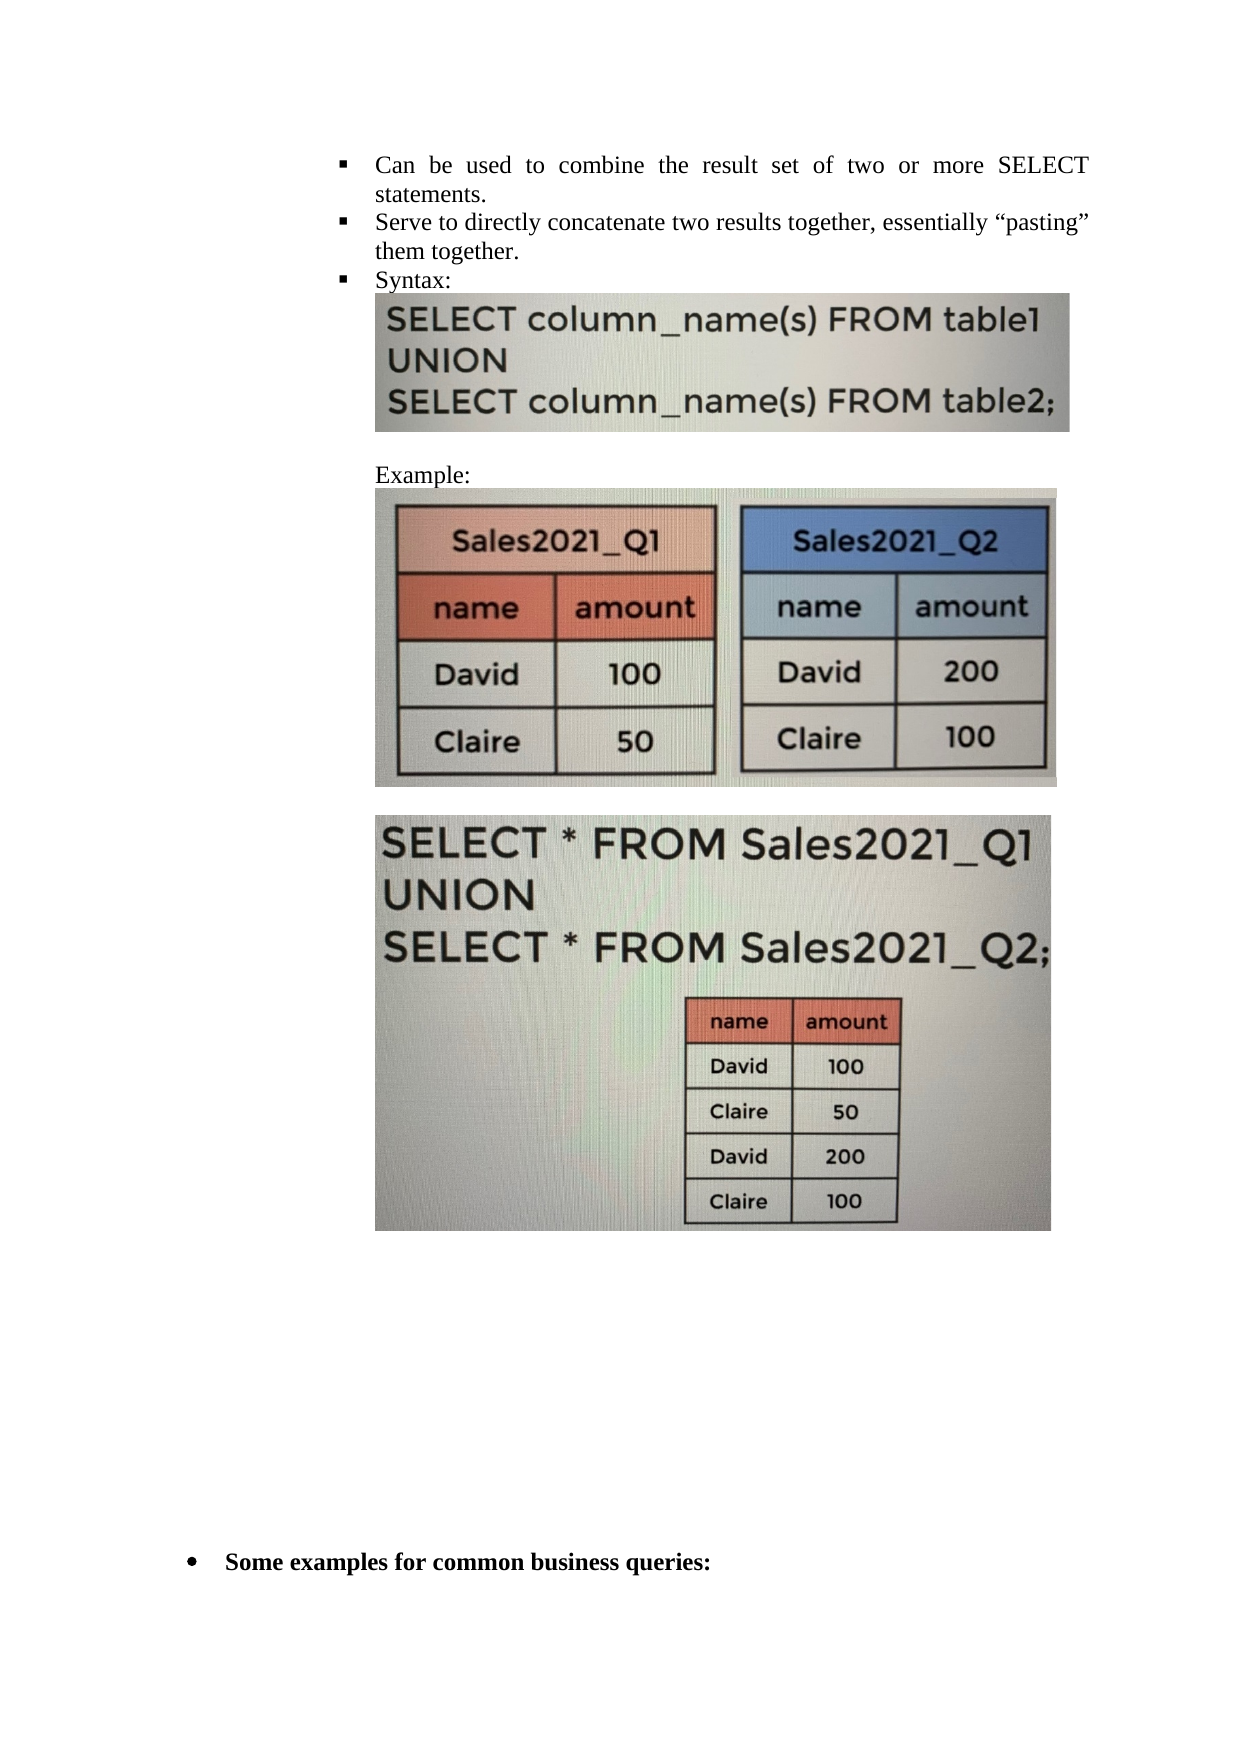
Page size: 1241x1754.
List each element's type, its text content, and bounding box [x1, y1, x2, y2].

picture [375, 293, 1070, 432]
picture [375, 488, 1057, 787]
list Some examples for common business queries: [187, 1547, 1090, 1576]
list Serve to directly concatenate two results together, essentially “pasting” them together. [337, 207, 1090, 265]
list Syntax: [337, 265, 1090, 294]
list Example: [375, 460, 1090, 489]
picture [375, 815, 1052, 1231]
list Can be used to combine the result set of two or more SELECT statements. [337, 150, 1090, 207]
